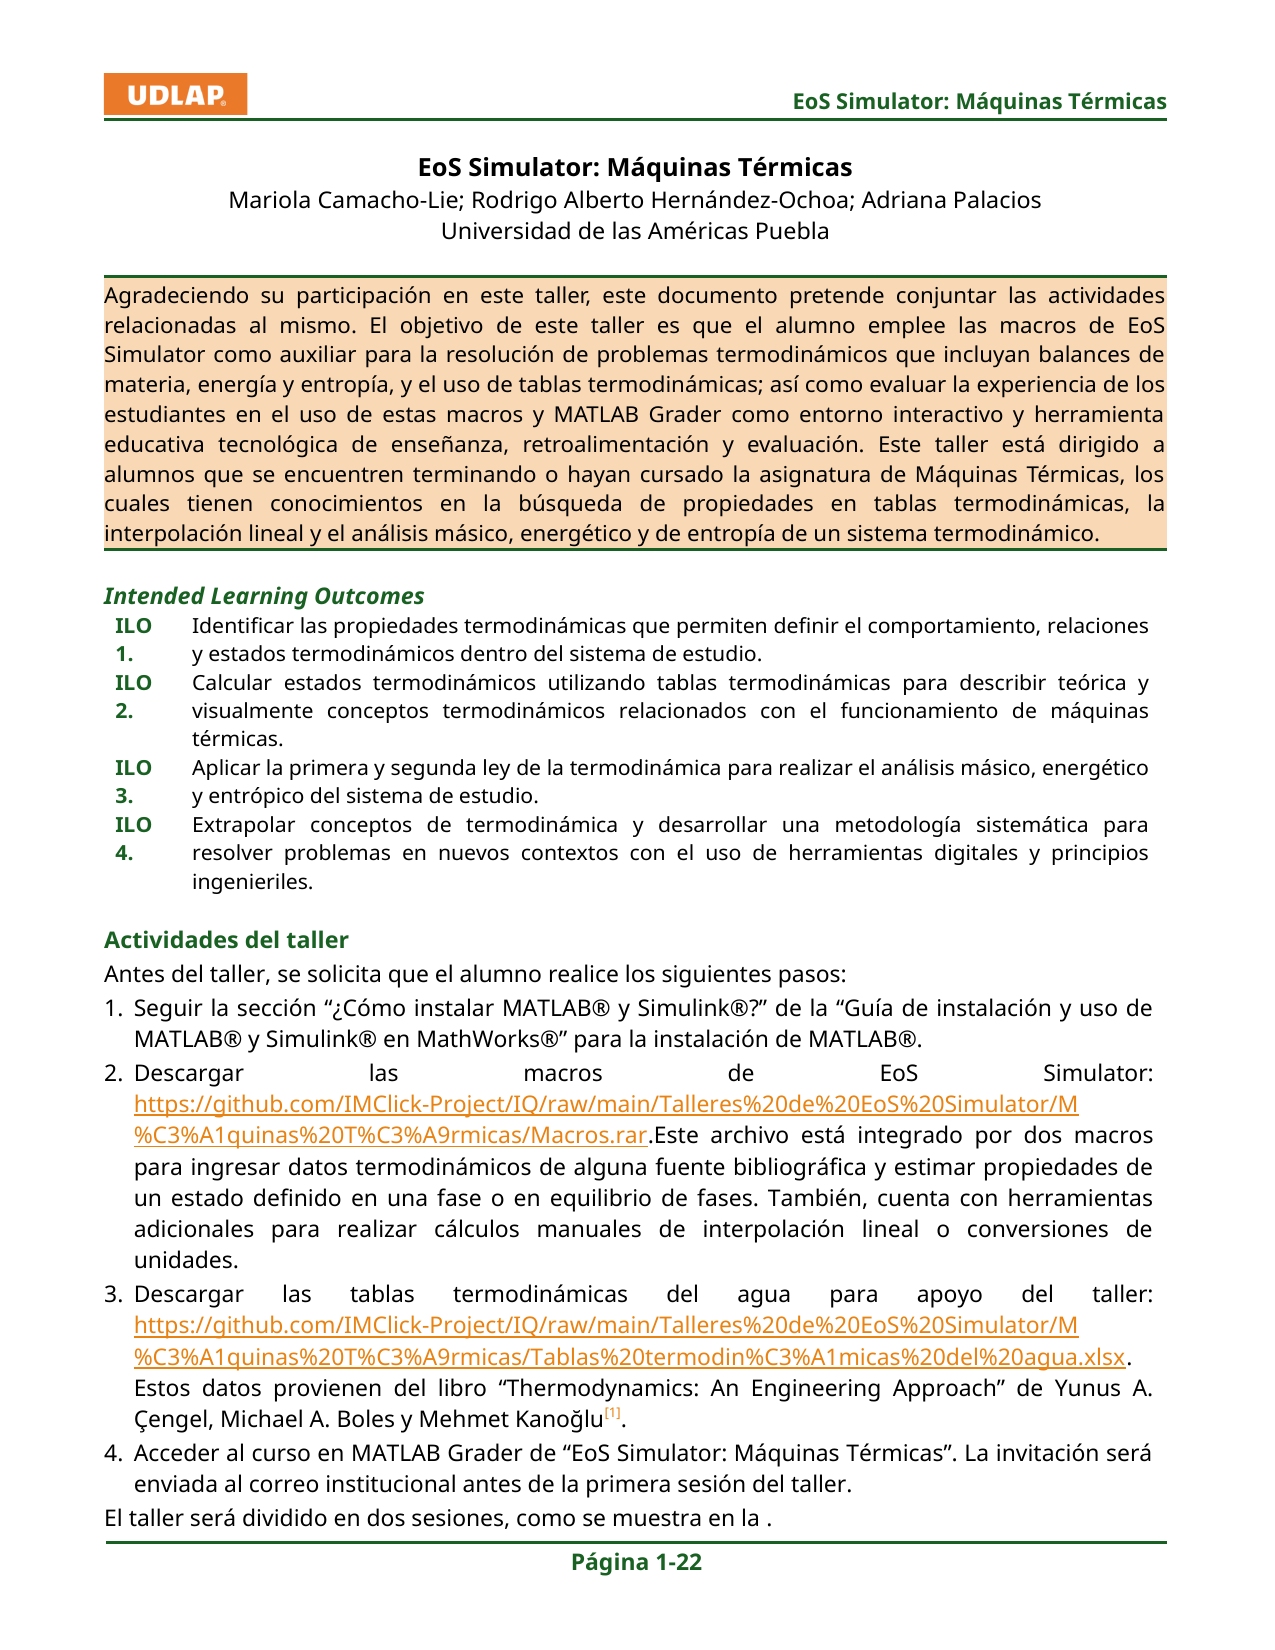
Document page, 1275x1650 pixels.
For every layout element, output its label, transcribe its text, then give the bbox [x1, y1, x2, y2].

subtitle Intended Learning Outcomes [104, 579, 1157, 611]
text Universidad de las Américas Puebla [104, 215, 1167, 246]
picture [103, 73, 248, 115]
list Acceder al curso en MATLAB Grader de “EoS Simulator: Máquinas Térmicas”. La invitación será enviada al correo institucional antes de la primera sesión del taller. [104, 1437, 1154, 1499]
table_cell Aplicar la primera y segunda ley de la termodinámica para realizar el análisis másico, energético y entrópico del sistema de estudio. [192, 753, 1172, 810]
table_header Identificar las propiedades termodinámicas que permiten definir el comportamiento, relaciones y estados termodinámicos dentro del sistema de estudio. [192, 611, 1172, 668]
list Seguir la sección “¿Cómo instalar MATLAB® y Simulink®?” de la “Guía de instalación y uso de MATLAB® y Simulink® en MathWorks®” para la instalación de MATLAB®. [104, 992, 1154, 1054]
table_cell Extrapolar conceptos de termodinámica y desarrollar una metodología sistemática para resolver problemas en nuevos contextos con el uso de herramientas digitales y principios ingenieriles. [192, 810, 1172, 895]
text Mariola Camacho-Lie; Rodrigo Alberto Hernández-Ochoa; Adriana Palacios [104, 184, 1167, 215]
table_header ILO 1. [104, 611, 192, 668]
list El taller será dividido en dos sesiones, como se muestra en la Tabla 1. [104, 1502, 1154, 1533]
subtitle Actividades del taller [104, 924, 1157, 955]
table_cell ILO 4. [104, 810, 192, 895]
table_cell ILO 3. [104, 753, 192, 810]
text Agradeciendo su participación en este taller, este documento pretende conjuntar las actividades relacionadas al mismo. El objetivo de este taller es que el alumno emplee las macros de EoS Simulator como auxiliar para la resolución de problemas termodinámicos que incluyan balances de materia, energía y entropía, y el uso de tablas termodinámicas; así como evaluar la experiencia de los estudiantes en el uso de estas macros y MATLAB Grader como entorno interactivo y herramienta educativa tecnológica de enseñanza, retroalimentación y evaluación. Este taller está dirigido a alumnos que se encuentren terminando o hayan cursado la asignatura de Máquinas Térmicas, los cuales tienen conocimientos en la búsqueda de propiedades en tablas termodinámicas, la interpolación lineal y el análisis másico, energético y de entropía de un sistema termodinámico. [104, 278, 1167, 548]
table_cell ILO 2. [104, 668, 192, 753]
text EoS Simulator: Máquinas Térmicas [104, 150, 1167, 184]
list Antes del taller, se solicita que el alumno realice los siguientes pasos: [104, 958, 1154, 989]
table_cell Calcular estados termodinámicos utilizando tablas termodinámicas para describir teórica y visualmente conceptos termodinámicos relacionados con el funcionamiento de máquinas térmicas. [192, 668, 1172, 753]
list Descargar las macros de EoS Simulator: https://github.com/IMClick-Project/IQ/raw/main/Talleres%20de%20EoS%20Simulator/M%C3%A1quinas%20T%C3%A9rmicas/Macros.rar.Este archivo está integrado por dos macros para ingresar datos termodinámicos de alguna fuente bibliográfica y estimar propiedades de un estado definido en una fase o en equilibrio de fases. También, cuenta con herramientas adicionales para realizar cálculos manuales de interpolación lineal o conversiones de unidades. [104, 1057, 1154, 1276]
list Descargar las tablas termodinámicas del agua para apoyo del taller: https://github.com/IMClick-Project/IQ/raw/main/Talleres%20de%20EoS%20Simulator/M%C3%A1quinas%20T%C3%A9rmicas/Tablas%20termodin%C3%A1micas%20del%20agua.xlsx. Estos datos provienen del libro “Thermodynamics: An Engineering Approach” de Yunus A. Çengel, Michael A. Boles y Mehmet Kanoğlu[1]. [104, 1278, 1154, 1434]
